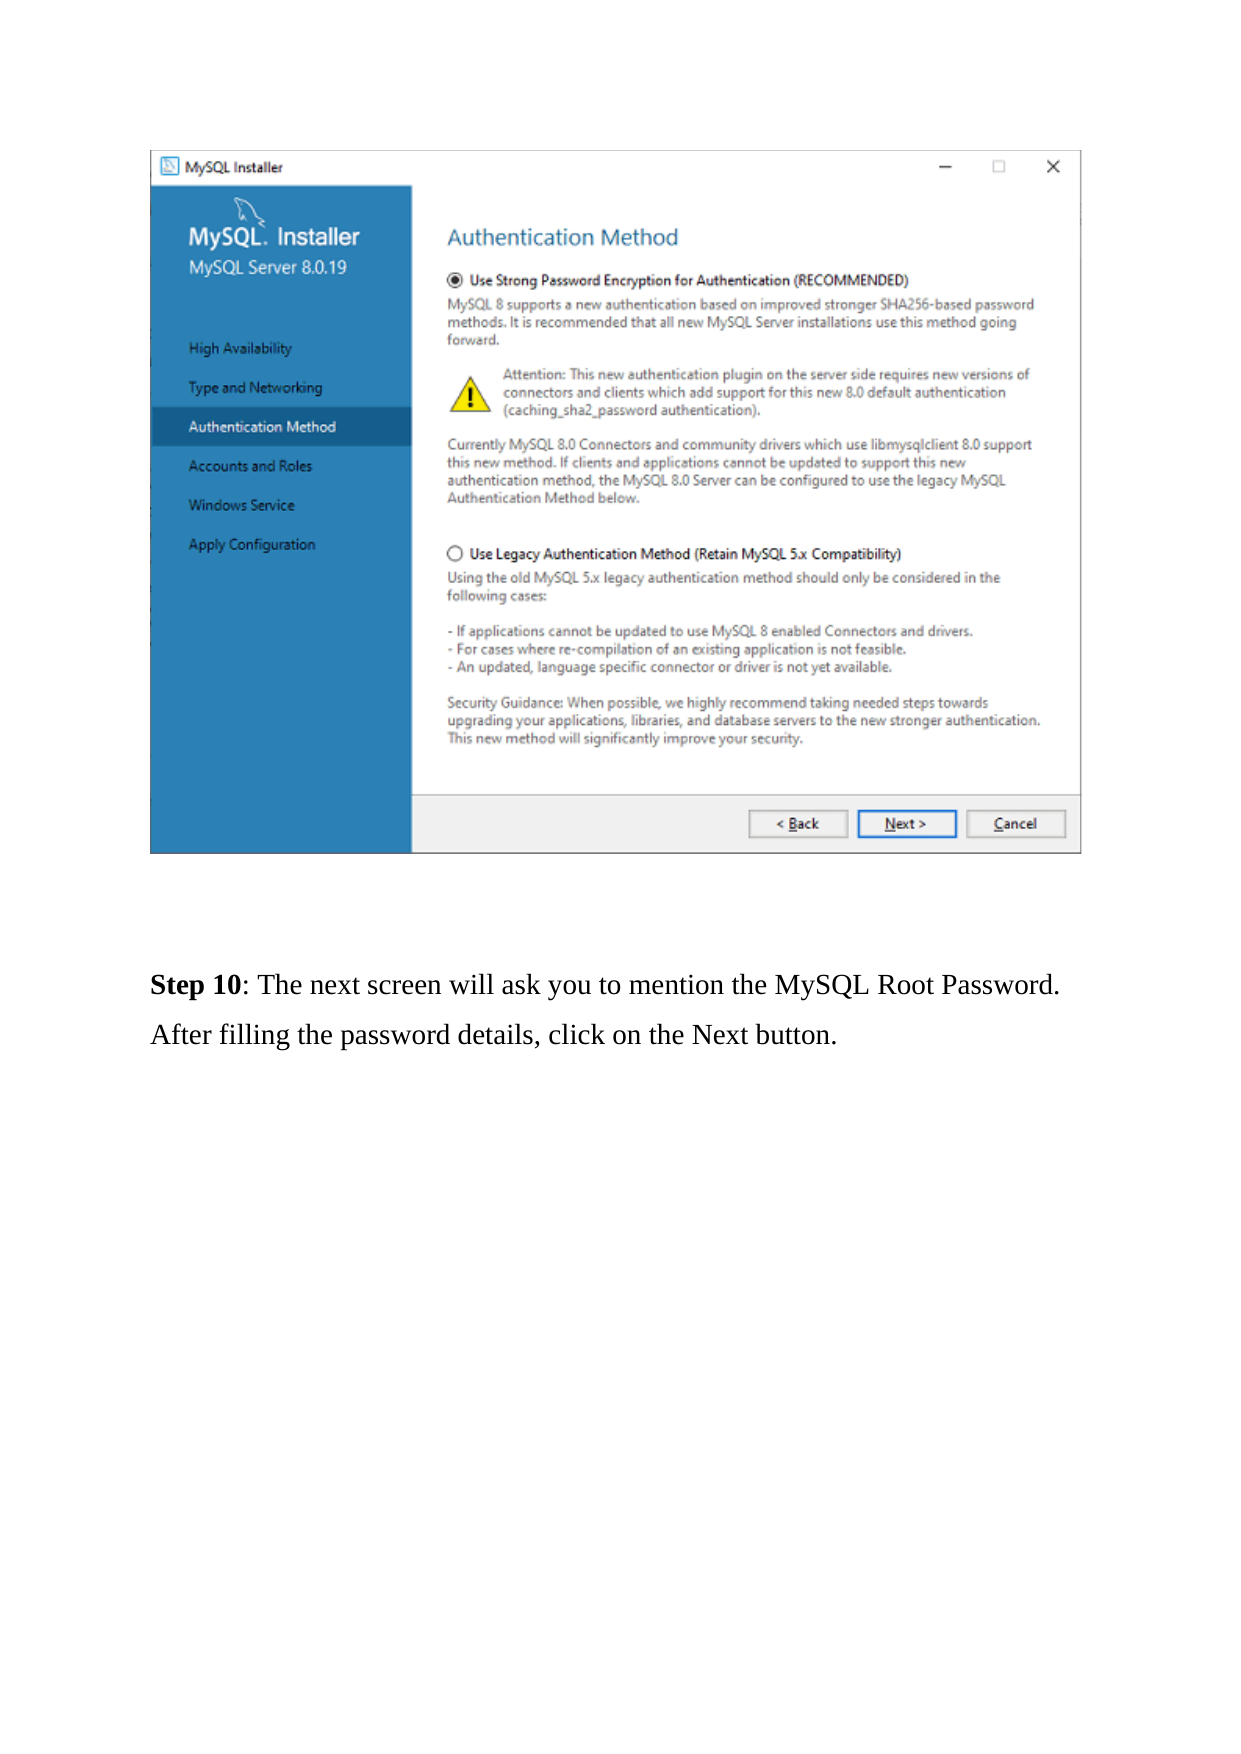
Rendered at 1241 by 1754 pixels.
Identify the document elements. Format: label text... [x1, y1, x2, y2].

picture [150, 150, 1082, 854]
text Step 10: The next screen will ask you to mention the MySQL Root Password. After filling the password details, click on the Next button. [150, 967, 1090, 1051]
